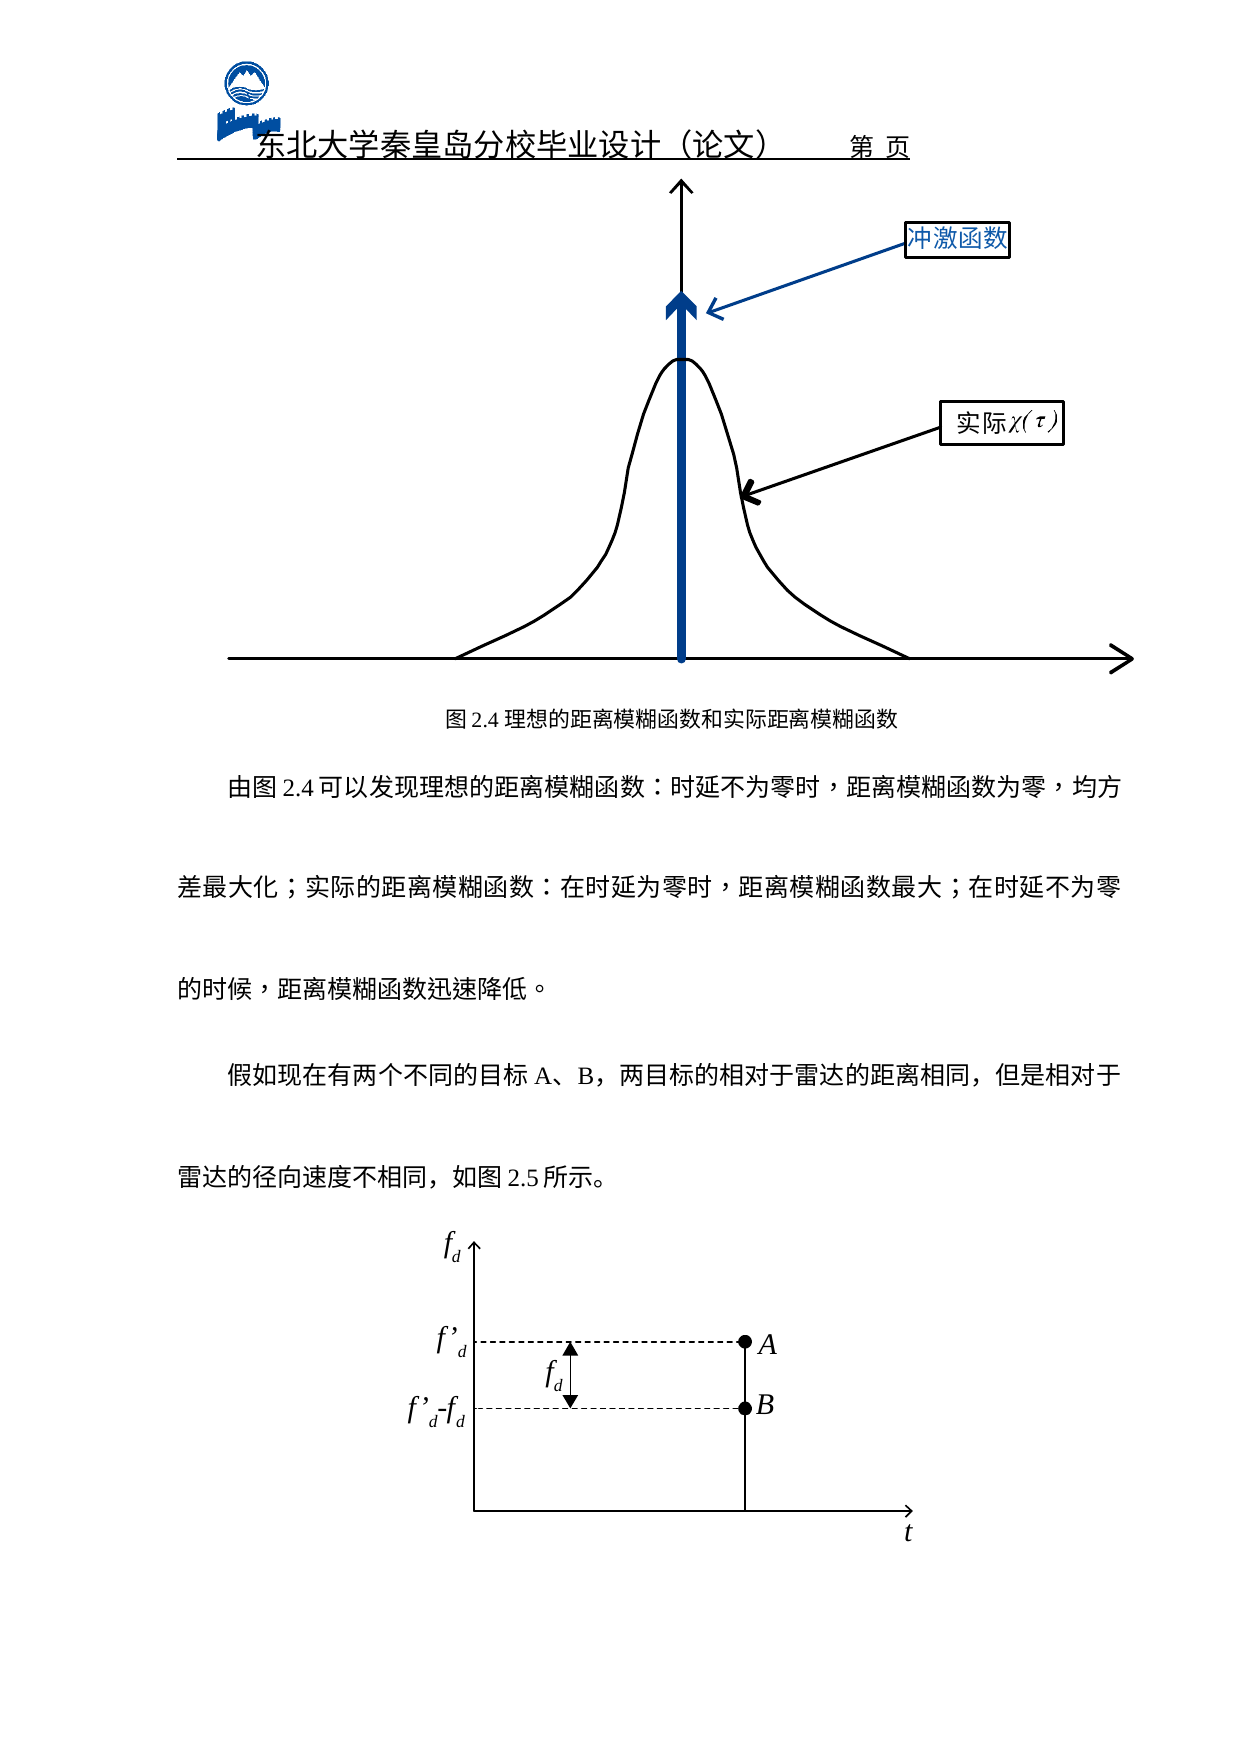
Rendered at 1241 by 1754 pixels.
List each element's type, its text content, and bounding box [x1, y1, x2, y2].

text 图2.4 理想的距离模糊函数和实际距离模糊函数 [177, 702, 1122, 736]
picture [208, 61, 285, 143]
text 假如现在有两个不同的目标A、B，两目标的相对于雷达的距离相同，但是相对于雷达的径向速度不相同，如图2.5所示。 [177, 1040, 1122, 1209]
text 由图2.4可以发现理想的距离模糊函数：时延不为零时，距离模糊函数为零，均方差最大化；实际的距离模糊函数：在时延为零时，距离模糊函数最大；在时延不为零的时候，距离模糊函数迅速降低。 [177, 751, 1122, 1023]
